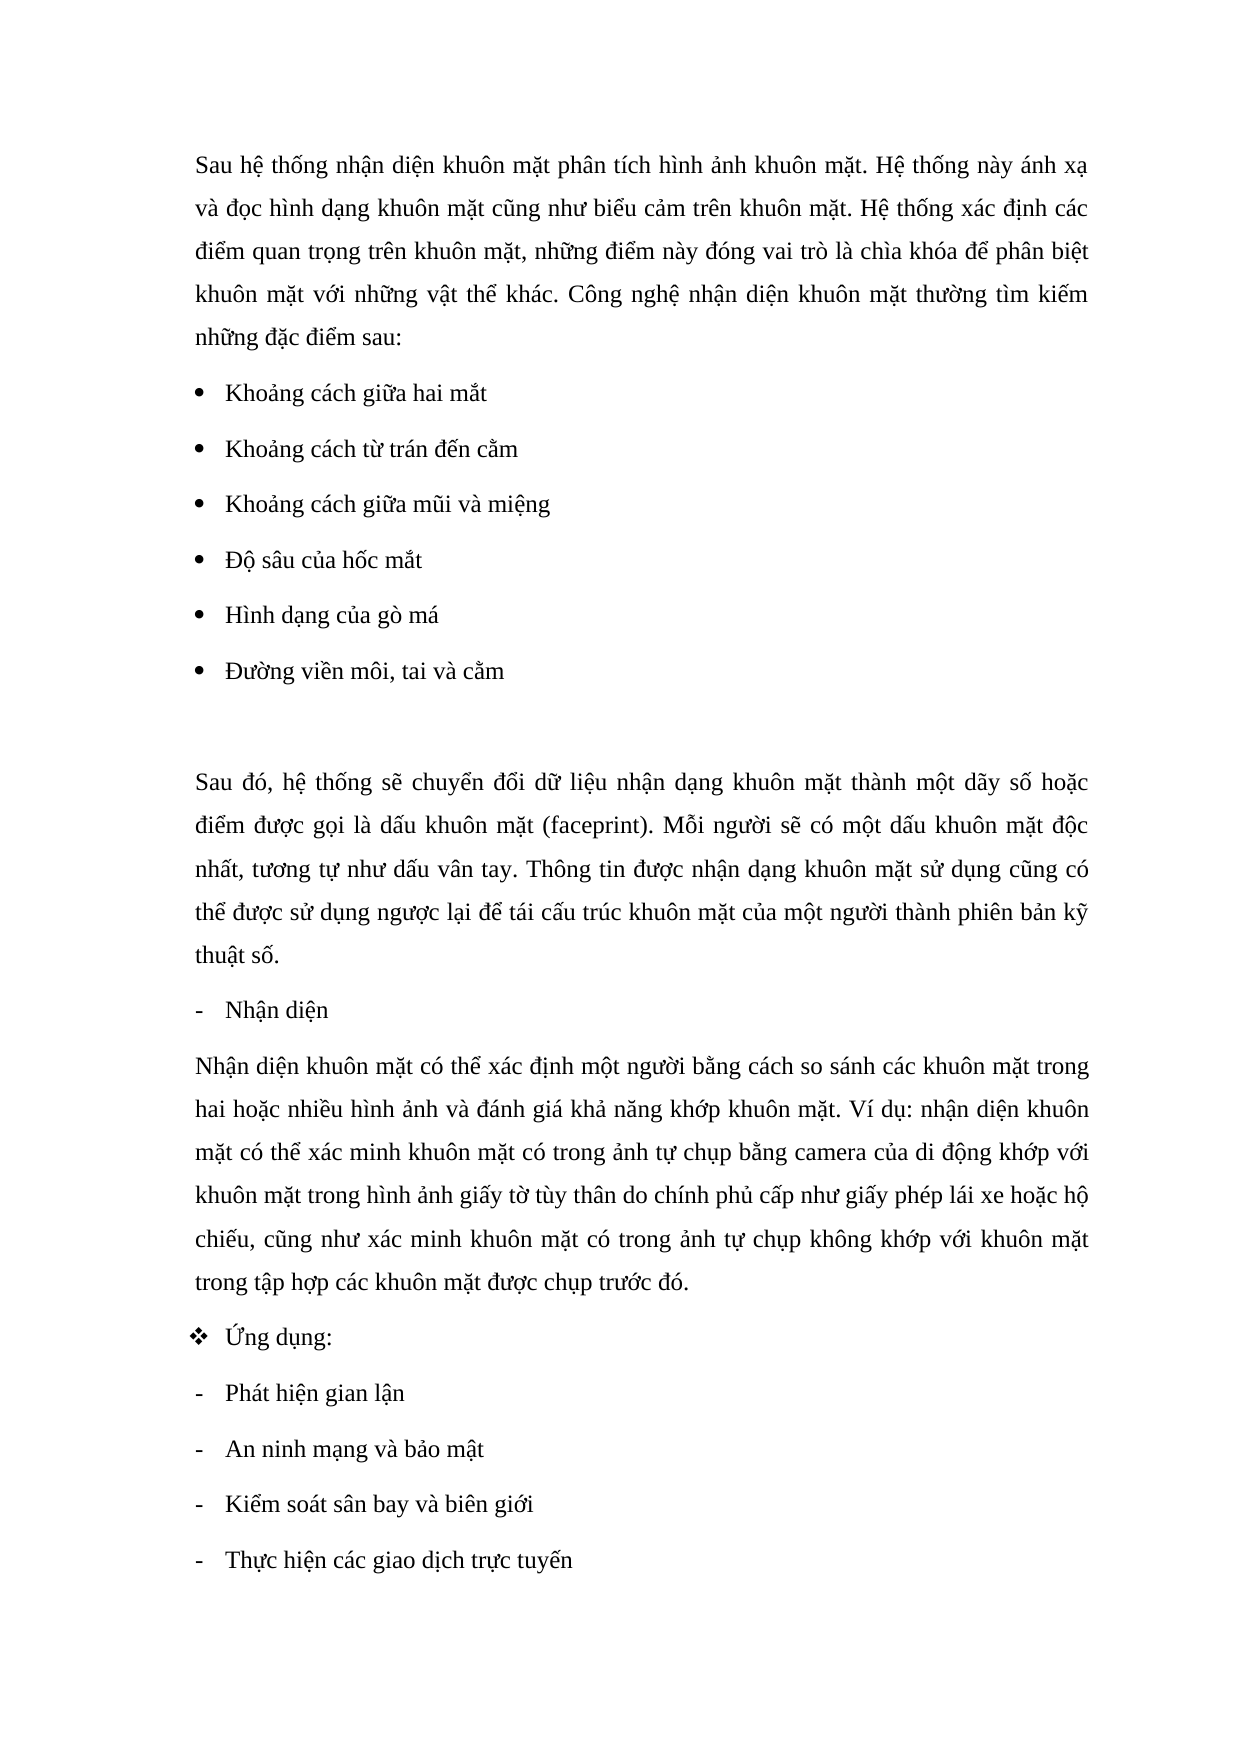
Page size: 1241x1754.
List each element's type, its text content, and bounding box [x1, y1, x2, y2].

list Hình dạng của gò má [195, 601, 1090, 629]
list Sau đó, hệ thống sẽ chuyển đổi dữ liệu nhận dạng khuôn mặt thành một dãy số hoặc điểm được gọi là dấu khuôn mặt (faceprint). Mỗi người sẽ có một dấu khuôn mặt độc nhất, tương tự như dấu vân tay. Thông tin được nhận dạng khuôn mặt sử dụng cũng có thể được sử dụng ngược lại để tái cấu trúc khuôn mặt của một người thành phiên bản kỹ thuật số. [195, 767, 1090, 969]
list Sau hệ thống nhận diện khuôn mặt phân tích hình ảnh khuôn mặt. Hệ thống này ánh xạ và đọc hình dạng khuôn mặt cũng như biểu cảm trên khuôn mặt. Hệ thống xác định các điểm quan trọng trên khuôn mặt, những điểm này đóng vai trò là chìa khóa để phân biệt khuôn mặt với những vật thể khác. Công nghệ nhận diện khuôn mặt thường tìm kiếm những đặc điểm sau: [195, 150, 1090, 351]
list An ninh mạng và bảo mật [195, 1434, 1090, 1462]
list Thực hiện các giao dịch trực tuyến [195, 1545, 1090, 1574]
list Đường viền môi, tai và cằm [195, 656, 1090, 685]
list Khoảng cách giữa hai mắt [195, 378, 1090, 407]
list Khoảng cách giữa mũi và miệng [195, 489, 1090, 518]
list Phát hiện gian lận [195, 1378, 1090, 1407]
list Khoảng cách từ trán đến cằm [195, 434, 1090, 462]
list Kiểm soát sân bay và biên giới [195, 1489, 1090, 1518]
list Nhận diện khuôn mặt có thể xác định một người bằng cách so sánh các khuôn mặt trong hai hoặc nhiều hình ảnh và đánh giá khả năng khớp khuôn mặt. Ví dụ: nhận diện khuôn mặt có thể xác minh khuôn mặt có trong ảnh tự chụp bằng camera của di động khớp với khuôn mặt trong hình ảnh giấy tờ tùy thân do chính phủ cấp như giấy phép lái xe hoặc hộ chiếu, cũng như xác minh khuôn mặt có trong ảnh tự chụp không khớp với khuôn mặt trong tập hợp các khuôn mặt được chụp trước đó. [195, 1051, 1090, 1296]
list Nhận diện [195, 996, 1090, 1024]
list Độ sâu của hốc mắt [195, 545, 1090, 574]
list Ứng dụng: [187, 1322, 1090, 1351]
